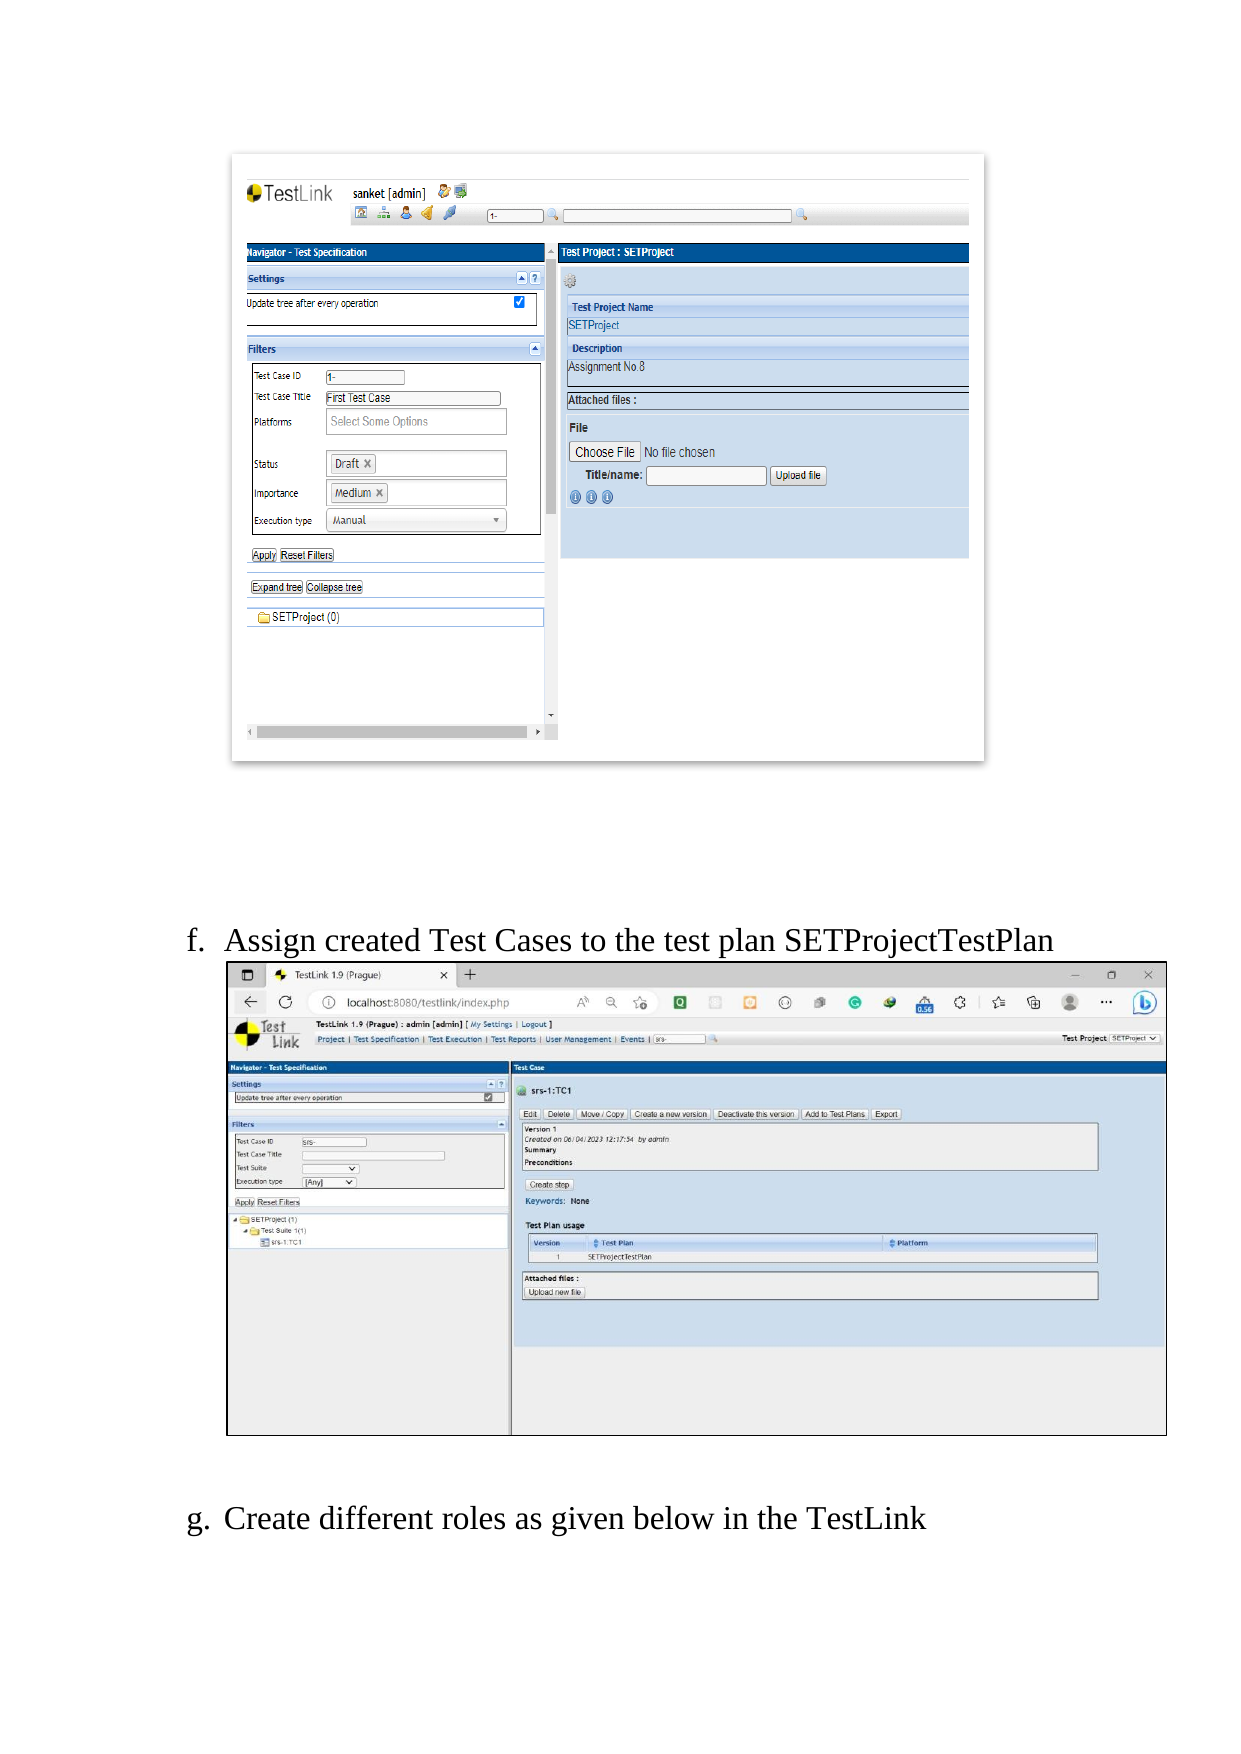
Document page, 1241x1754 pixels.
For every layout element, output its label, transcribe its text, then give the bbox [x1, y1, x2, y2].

list Create different roles as given below in the TestLink [186, 1498, 1091, 1537]
picture [228, 963, 1166, 1435]
list Assign created Test Cases to the test plan SETProjectTestPlan [186, 920, 1091, 958]
picture [247, 169, 969, 747]
